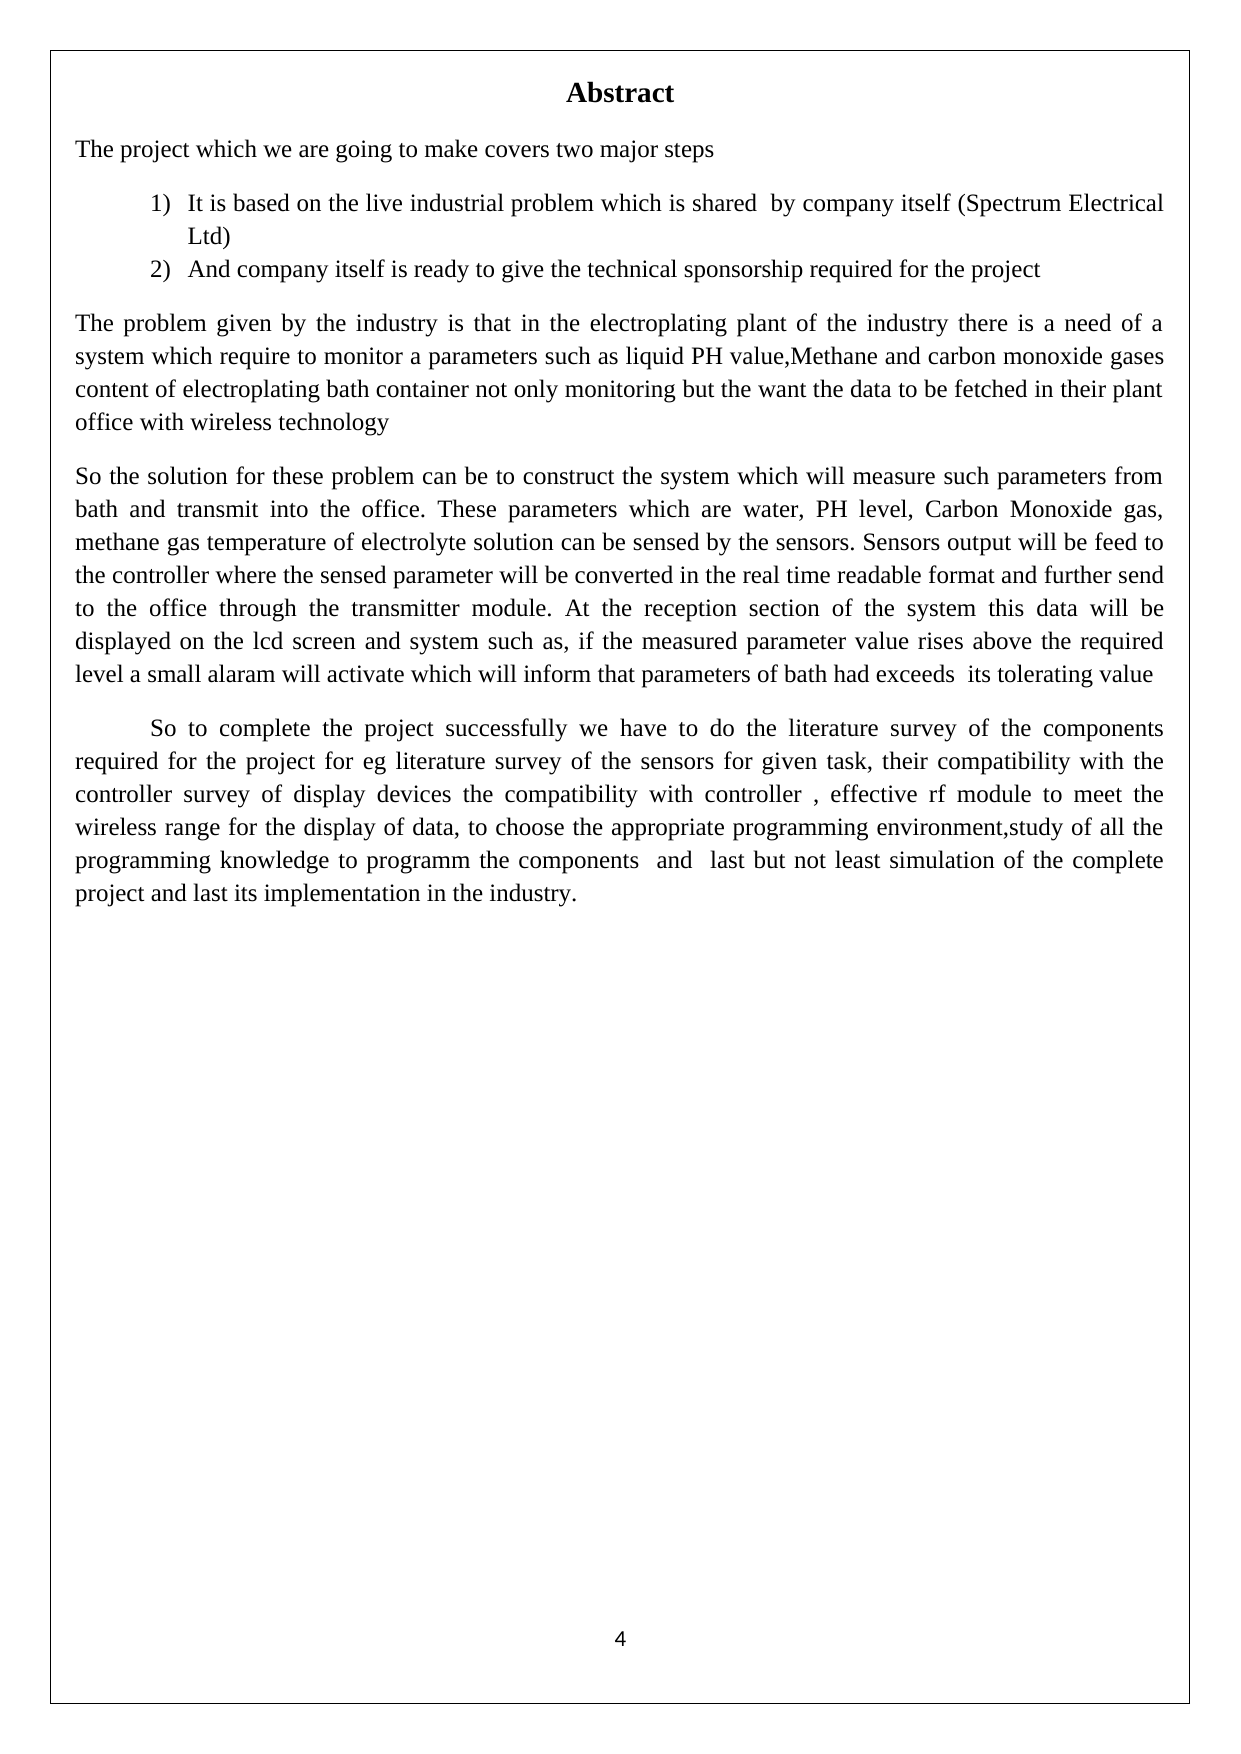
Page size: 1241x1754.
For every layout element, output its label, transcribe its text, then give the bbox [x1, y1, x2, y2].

list And company itself is ready to give the technical sponsorship required for the project [150, 254, 1165, 283]
text Abstract [75, 75, 1165, 108]
text So the solution for these problem can be to construct the system which will measure such parameters from bath and transmit into the office. These parameters which are water, PH level, Carbon Monoxide gas, methane gas temperature of electrolyte solution can be sensed by the sensors. Sensors output will be feed to the controller where the sensed parameter will be converted in the real time readable format and further send to the office through the transmitter module. At the reception section of the system this data will be displayed on the lcd screen and system such as, if the measured parameter value rises above the required level a small alaram will activate which will inform that parameters of bath had exceeds its tolerating value [75, 461, 1165, 688]
text The project which we are going to make covers two major steps [75, 134, 1165, 163]
list It is based on the live industrial problem which is shared by company itself (Spectrum Electrical Ltd) [150, 188, 1165, 250]
text The problem given by the industry is that in the electroplating plant of the industry there is a need of a system which require to monitor a parameters such as liquid PH value,Methane and carbon monoxide gases content of electroplating bath container not only monitoring but the want the data to be fetched in their plant office with wireless technology [75, 308, 1165, 436]
text So to complete the project successfully we have to do the literature survey of the components required for the project for eg literature survey of the sensors for given task, their compatibility with the controller survey of display devices the compatibility with controller , effective rf module to meet the wireless range for the display of data, to choose the appropriate programming environment,study of all the programming knowledge to programm the components and last but not least simulation of the complete project and last its implementation in the industry. [75, 713, 1165, 907]
